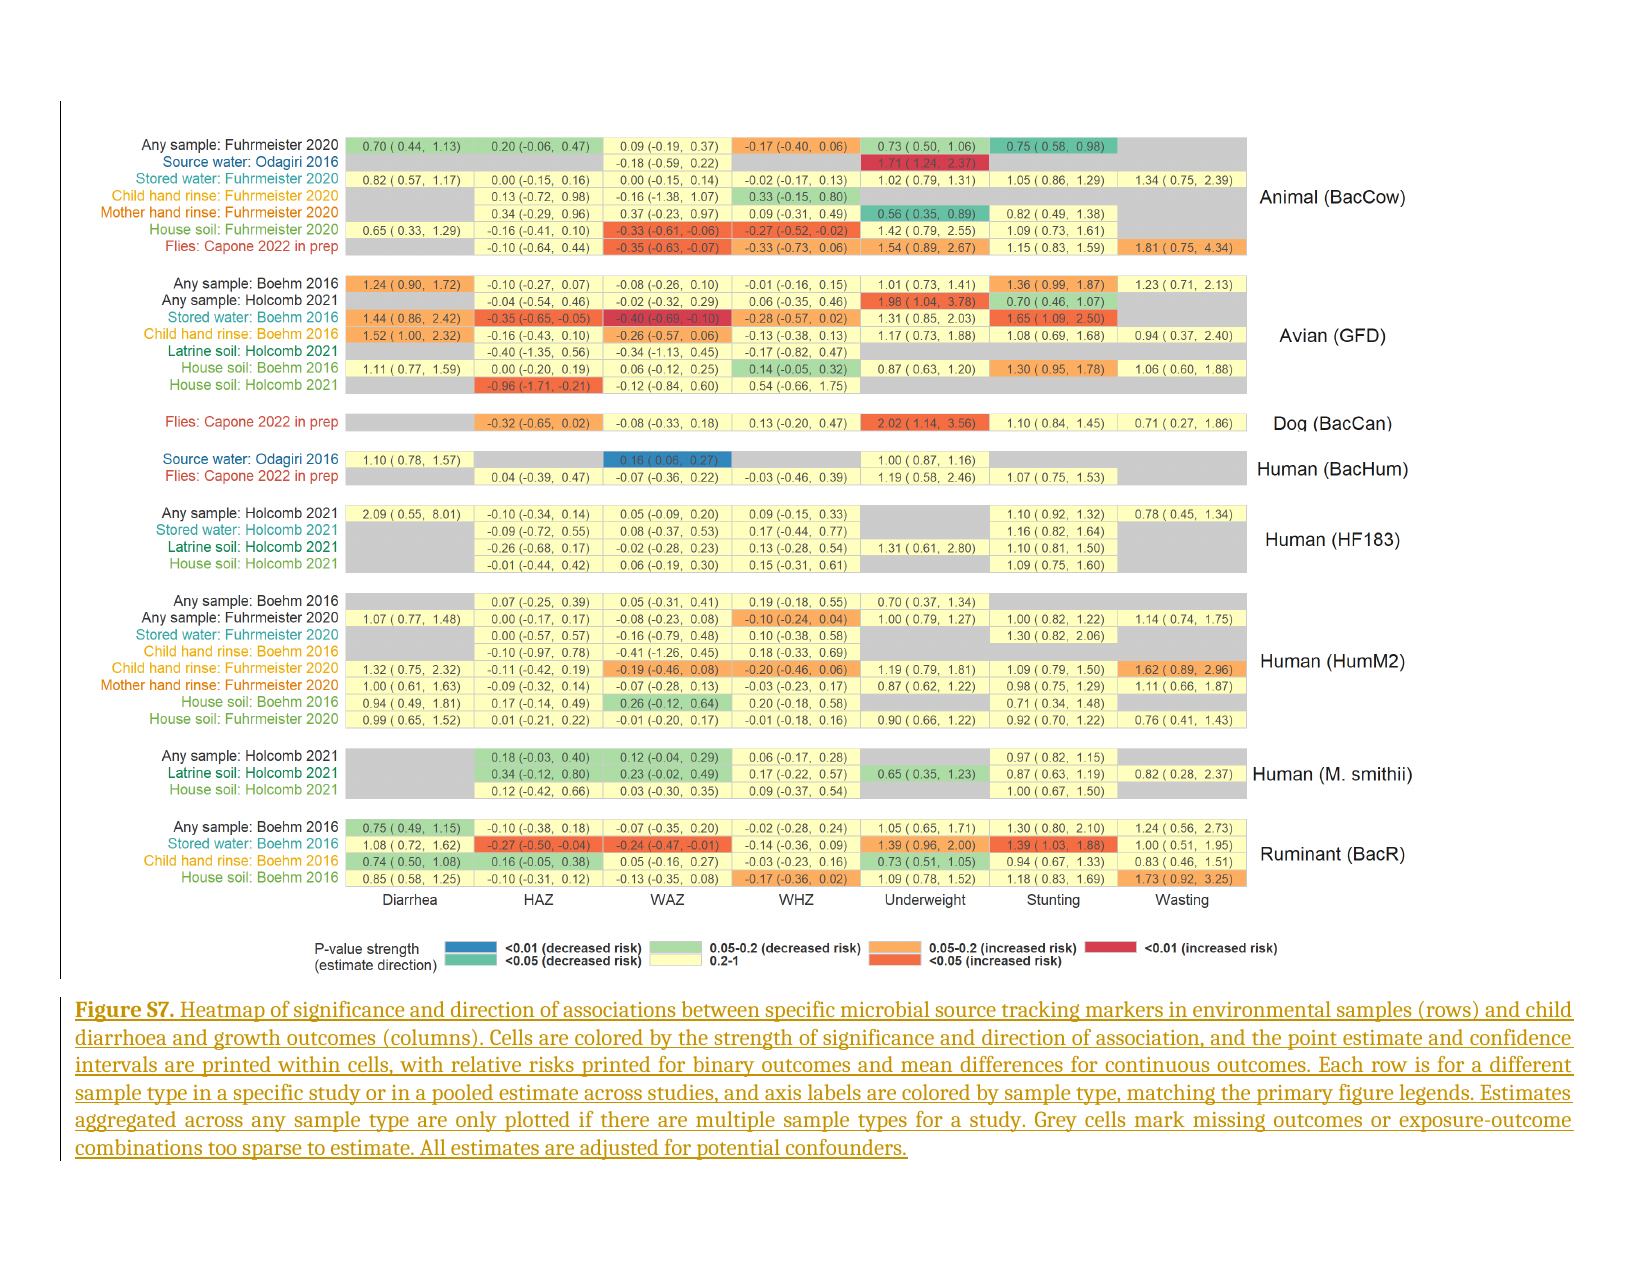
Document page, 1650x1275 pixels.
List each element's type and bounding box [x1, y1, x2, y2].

picture [75, 101, 1425, 979]
